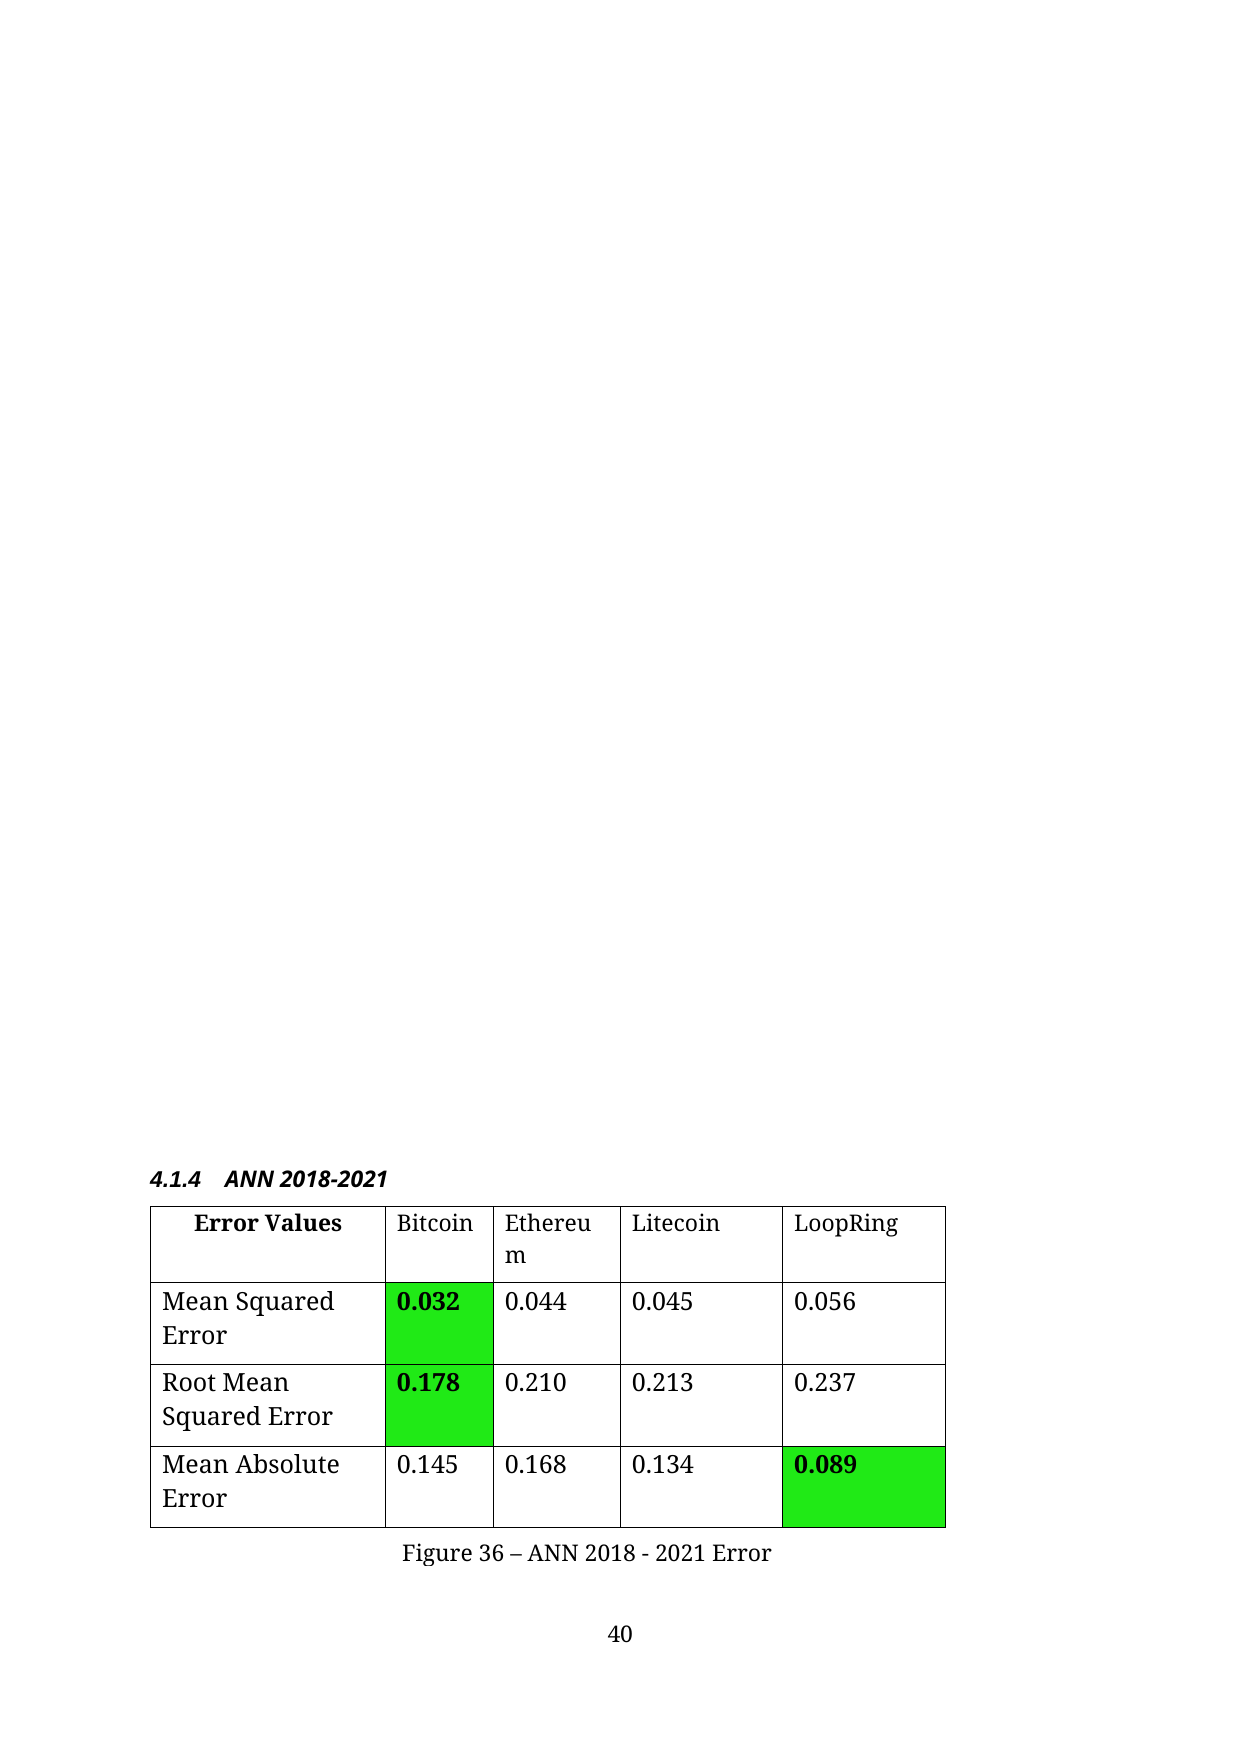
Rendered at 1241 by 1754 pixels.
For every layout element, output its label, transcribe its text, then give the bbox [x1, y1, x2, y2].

table_cell 0.044 [494, 1283, 620, 1364]
table_cell 0.178 [386, 1365, 493, 1446]
table_header LoopRing [783, 1207, 945, 1282]
table_header Litecoin [621, 1207, 782, 1282]
table_header Bitcoin [386, 1207, 493, 1282]
table_cell 0.145 [386, 1447, 493, 1527]
table_cell 0.045 [621, 1283, 782, 1364]
table_cell 0.237 [783, 1365, 945, 1446]
table_cell 0.032 [386, 1283, 493, 1364]
table_cell 0.056 [783, 1283, 945, 1364]
table_cell 0.210 [494, 1365, 620, 1446]
table_cell 0.089 [783, 1447, 945, 1527]
table_cell Root Mean Squared Error [151, 1365, 385, 1446]
table_cell 0.168 [494, 1447, 620, 1527]
table_cell 0.213 [621, 1365, 782, 1446]
table_cell Mean Absolute Error [151, 1447, 385, 1527]
table_cell 0.134 [621, 1447, 782, 1527]
subtitle ANN 2018-2021 [150, 1162, 1090, 1194]
table_header Error Values [151, 1207, 385, 1282]
table_header Ethereum [494, 1207, 620, 1282]
table_cell Mean Squared Error [151, 1283, 385, 1364]
